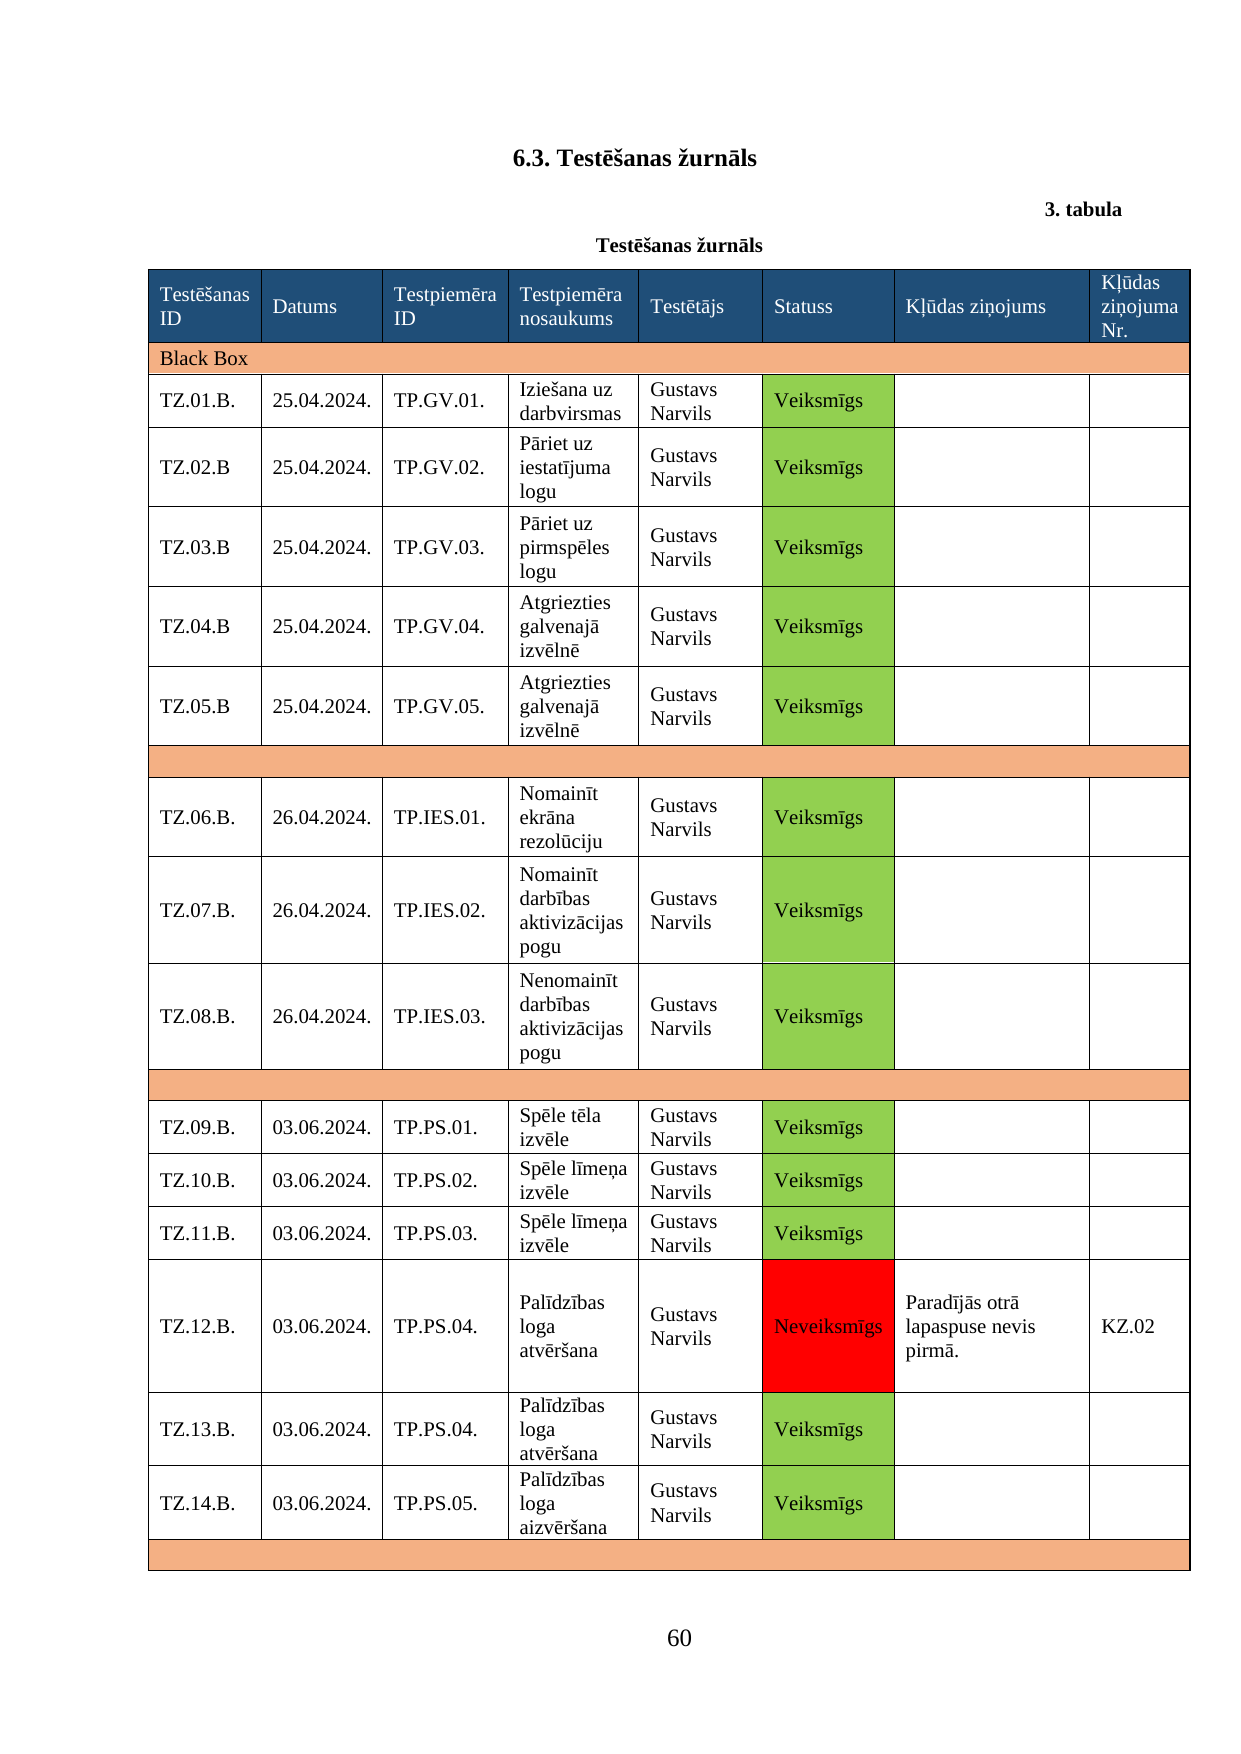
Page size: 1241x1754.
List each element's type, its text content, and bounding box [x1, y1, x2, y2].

table_header Testētājs [639, 270, 762, 342]
table_cell TP.GV.02. [383, 428, 508, 506]
subtitle 6.3. Testēšanas žurnāls [148, 143, 1122, 172]
table_header Kļūdas ziņojuma Nr. [1090, 270, 1189, 342]
table_cell TP.GV.05. [383, 667, 508, 745]
table_cell Gustavs Narvils [639, 857, 762, 962]
table_header Kļūdas ziņojums [895, 270, 1089, 342]
table_cell Veiksmīgs [763, 1207, 894, 1259]
table_cell Veiksmīgs [763, 375, 894, 427]
table_cell Palīdzības loga aizvēršana [509, 1466, 638, 1539]
table_cell [1090, 1207, 1189, 1259]
table_cell [895, 1466, 1089, 1539]
table_cell 03.06.2024. [262, 1466, 382, 1539]
table_cell [1090, 1101, 1189, 1153]
table_cell Gustavs Narvils [639, 778, 762, 856]
table_cell [1090, 375, 1189, 427]
table_cell 03.06.2024. [262, 1260, 382, 1392]
table_cell 03.06.2024. [262, 1154, 382, 1206]
table_cell TZ.01.B. [149, 375, 261, 427]
table_cell [895, 1101, 1089, 1153]
table_cell 03.06.2024. [262, 1207, 382, 1259]
table_cell [895, 587, 1089, 666]
table_cell Veiksmīgs [763, 1466, 894, 1539]
table_cell TZ.02.B [149, 428, 261, 506]
table_cell [895, 667, 1089, 745]
table_cell TP.IES.02. [383, 857, 508, 962]
table_cell TZ.04.B [149, 587, 261, 666]
table_cell Gustavs Narvils [639, 667, 762, 745]
table_cell Veiksmīgs [763, 964, 894, 1069]
table_cell [895, 375, 1089, 427]
table_cell [895, 857, 1089, 962]
table_cell Veiksmīgs [763, 1154, 894, 1206]
table_cell [895, 1207, 1089, 1259]
table_cell Gustavs Narvils [639, 428, 762, 506]
table_cell Veiksmīgs [763, 587, 894, 666]
table_cell TZ.08.B. [149, 964, 261, 1069]
table_cell [1090, 1466, 1189, 1539]
table_cell 25.04.2024. [262, 507, 382, 586]
table_cell Spēle līmeņa izvēle [509, 1207, 638, 1259]
table_cell 03.06.2024. [262, 1393, 382, 1465]
table_cell Nenomainīt darbības aktivizācijas pogu [509, 964, 638, 1069]
table_cell [895, 507, 1089, 586]
table_cell Veiksmīgs [763, 778, 894, 856]
table_cell TZ.03.B [149, 507, 261, 586]
table_cell TZ.11.B. [149, 1207, 261, 1259]
table_header Statuss [763, 270, 894, 342]
table_cell [149, 1540, 1189, 1570]
table_cell 26.04.2024. [262, 778, 382, 856]
table_cell Gustavs Narvils [639, 1154, 762, 1206]
table_cell Atgriezties galvenajā izvēlnē [509, 667, 638, 745]
table_cell TP.PS.01. [383, 1101, 508, 1153]
table_cell Gustavs Narvils [639, 1207, 762, 1259]
table_header Testpiemēra nosaukums [509, 270, 638, 342]
table_cell 26.04.2024. [262, 857, 382, 962]
table_cell 25.04.2024. [262, 375, 382, 427]
text Testēšanas žurnāls [148, 233, 1122, 257]
table_cell TP.PS.04. [383, 1260, 508, 1392]
table_cell Pāriet uz pirmspēles logu [509, 507, 638, 586]
table_cell Palīdzības loga atvēršana [509, 1260, 638, 1392]
table_cell Spēle tēla izvēle [509, 1101, 638, 1153]
table_cell TP.GV.04. [383, 587, 508, 666]
table_cell [149, 746, 1189, 777]
table_cell TZ.12.B. [149, 1260, 261, 1392]
table_cell Gustavs Narvils [639, 1393, 762, 1465]
table_cell [1090, 428, 1189, 506]
table_cell 25.04.2024. [262, 428, 382, 506]
table_cell TZ.14.B. [149, 1466, 261, 1539]
table_cell Gustavs Narvils [639, 964, 762, 1069]
table_cell TP.PS.04. [383, 1393, 508, 1465]
table_cell [1090, 1393, 1189, 1465]
table_cell [1090, 964, 1189, 1069]
table_cell Gustavs Narvils [639, 507, 762, 586]
table_cell [1090, 778, 1189, 856]
table_cell Gustavs Narvils [639, 375, 762, 427]
table_cell Veiksmīgs [763, 507, 894, 586]
table_cell TZ.10.B. [149, 1154, 261, 1206]
table_cell Spēle līmeņa izvēle [509, 1154, 638, 1206]
table_cell 25.04.2024. [262, 667, 382, 745]
table_cell [895, 778, 1089, 856]
table_cell Iziešana uz darbvirsmas [509, 375, 638, 427]
table_cell TP.IES.03. [383, 964, 508, 1069]
table_cell Gustavs Narvils [639, 1260, 762, 1392]
table_cell TP.PS.02. [383, 1154, 508, 1206]
table_cell Veiksmīgs [763, 428, 894, 506]
table_cell Veiksmīgs [763, 1393, 894, 1465]
table_cell Paradījās otrā lapaspuse nevis pirmā. [895, 1260, 1089, 1392]
table_header Testēšanas ID [149, 270, 261, 342]
table_cell Veiksmīgs [763, 857, 894, 962]
table_cell TZ.06.B. [149, 778, 261, 856]
table_cell TZ.07.B. [149, 857, 261, 962]
table_cell Nomainīt ekrāna rezolūciju [509, 778, 638, 856]
table_cell 26.04.2024. [262, 964, 382, 1069]
table_cell TP.PS.03. [383, 1207, 508, 1259]
table_cell Palīdzības loga atvēršana [509, 1393, 638, 1465]
text 3. tabula [148, 197, 1122, 221]
table_cell TP.IES.01. [383, 778, 508, 856]
table_cell TP.GV.03. [383, 507, 508, 586]
table_cell [1090, 507, 1189, 586]
table_cell [895, 1154, 1089, 1206]
table_cell [1090, 1154, 1189, 1206]
table_cell Nomainīt darbības aktivizācijas pogu [509, 857, 638, 962]
table_cell [1090, 587, 1189, 666]
table_header Datums [262, 270, 382, 342]
table_cell Pāriet uz iestatījuma logu [509, 428, 638, 506]
table_cell TP.GV.01. [383, 375, 508, 427]
table_cell Gustavs Narvils [639, 1466, 762, 1539]
table_cell Gustavs Narvils [639, 1101, 762, 1153]
table_cell TZ.09.B. [149, 1101, 261, 1153]
table_cell Veiksmīgs [763, 667, 894, 745]
table_cell TZ.13.B. [149, 1393, 261, 1465]
table_cell [1090, 857, 1189, 962]
table_cell Atgriezties galvenajā izvēlnē [509, 587, 638, 666]
table_cell [895, 1393, 1089, 1465]
table_header Testpiemēra ID [383, 270, 508, 342]
table_cell [895, 428, 1089, 506]
table_cell Black Box [149, 343, 1189, 373]
table_cell TP.PS.05. [383, 1466, 508, 1539]
table_cell Veiksmīgs [763, 1101, 894, 1153]
table_cell [895, 964, 1089, 1069]
table_cell 25.04.2024. [262, 587, 382, 666]
table_cell TZ.05.B [149, 667, 261, 745]
table_cell 03.06.2024. [262, 1101, 382, 1153]
table_cell [1090, 667, 1189, 745]
table_cell [149, 1070, 1189, 1100]
table_cell Neveiksmīgs [763, 1260, 894, 1392]
table_cell KZ.02 [1090, 1260, 1189, 1392]
table_cell Gustavs Narvils [639, 587, 762, 666]
